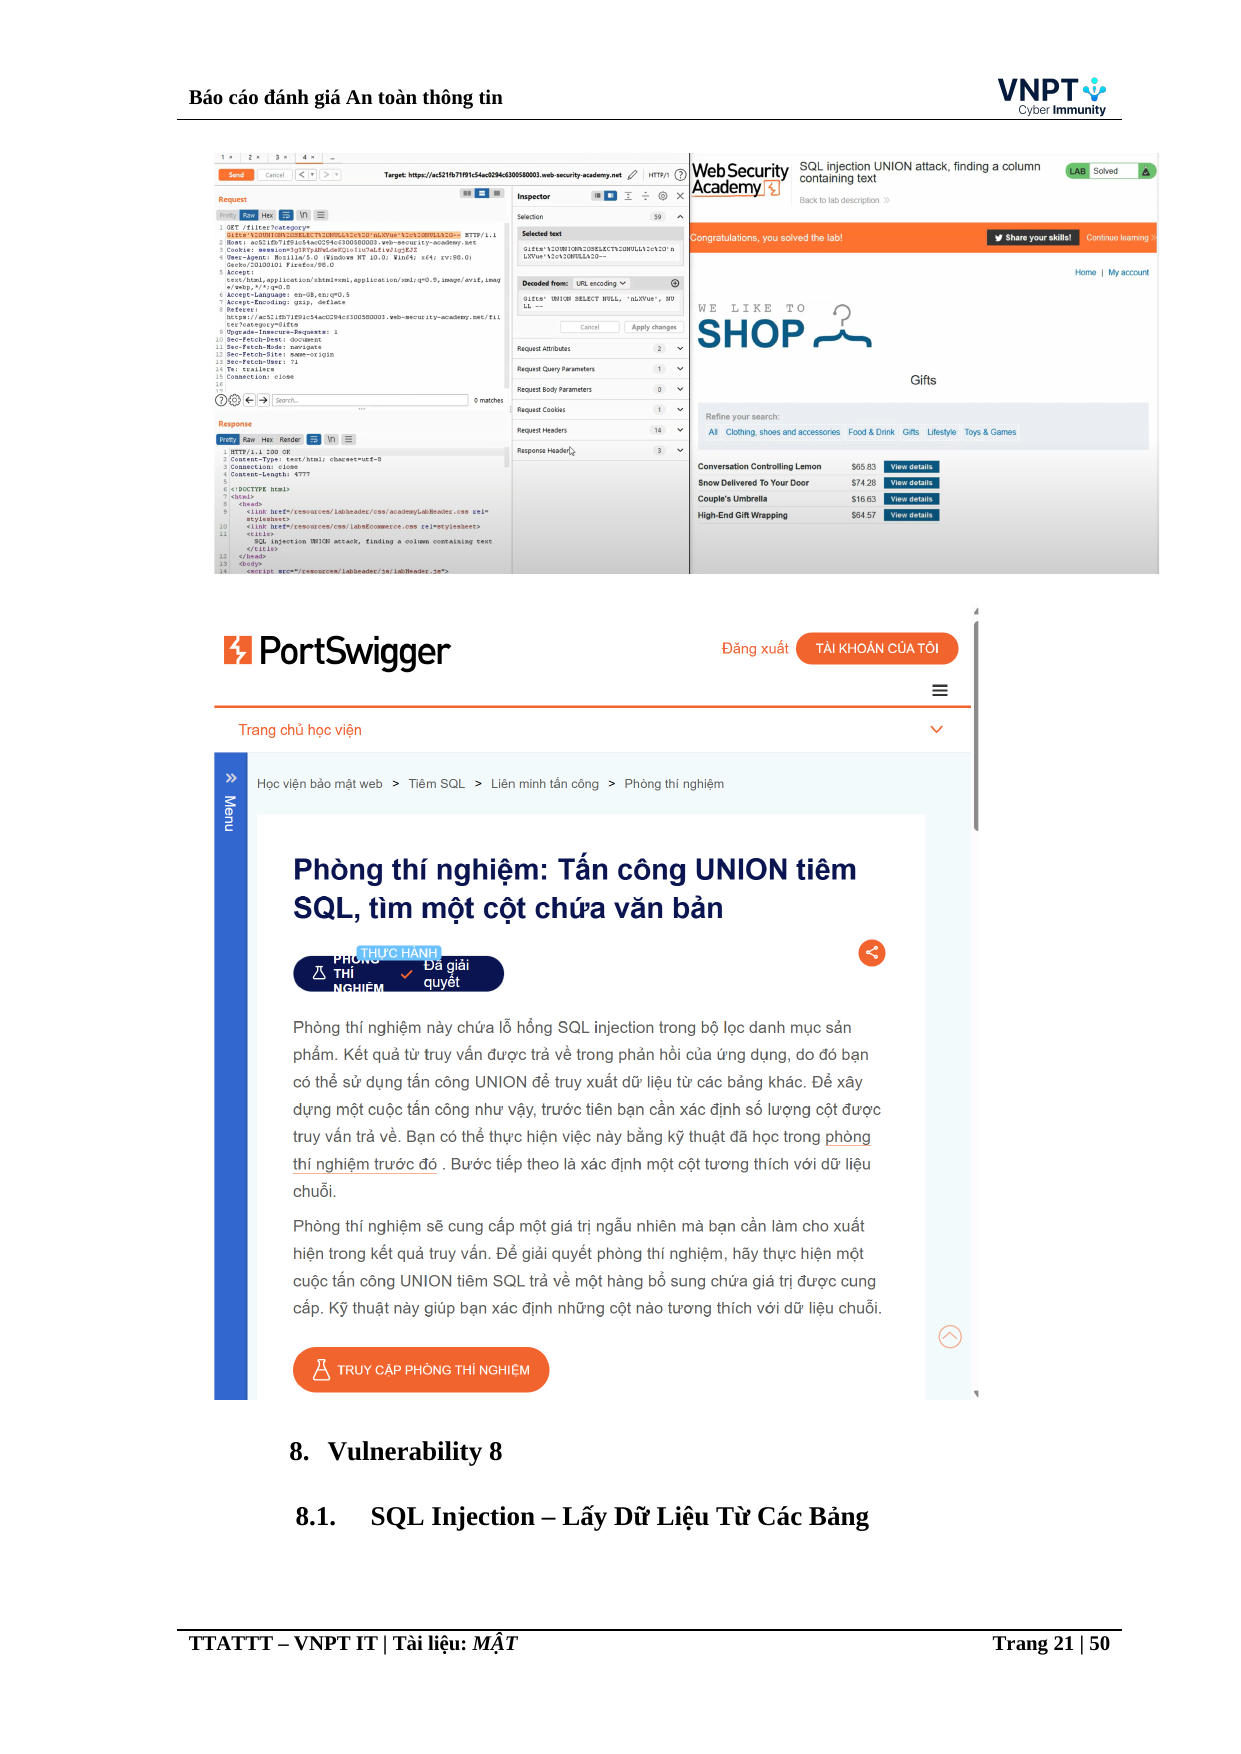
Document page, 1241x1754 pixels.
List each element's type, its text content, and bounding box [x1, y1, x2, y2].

subtitle SQL Injection – Lấy Dữ Liệu Từ Các Bảng [295, 1500, 1122, 1531]
picture [994, 75, 1110, 120]
picture [214, 153, 1160, 574]
picture [214, 603, 979, 1400]
subtitle Vulnerability 8 [252, 1435, 1122, 1466]
